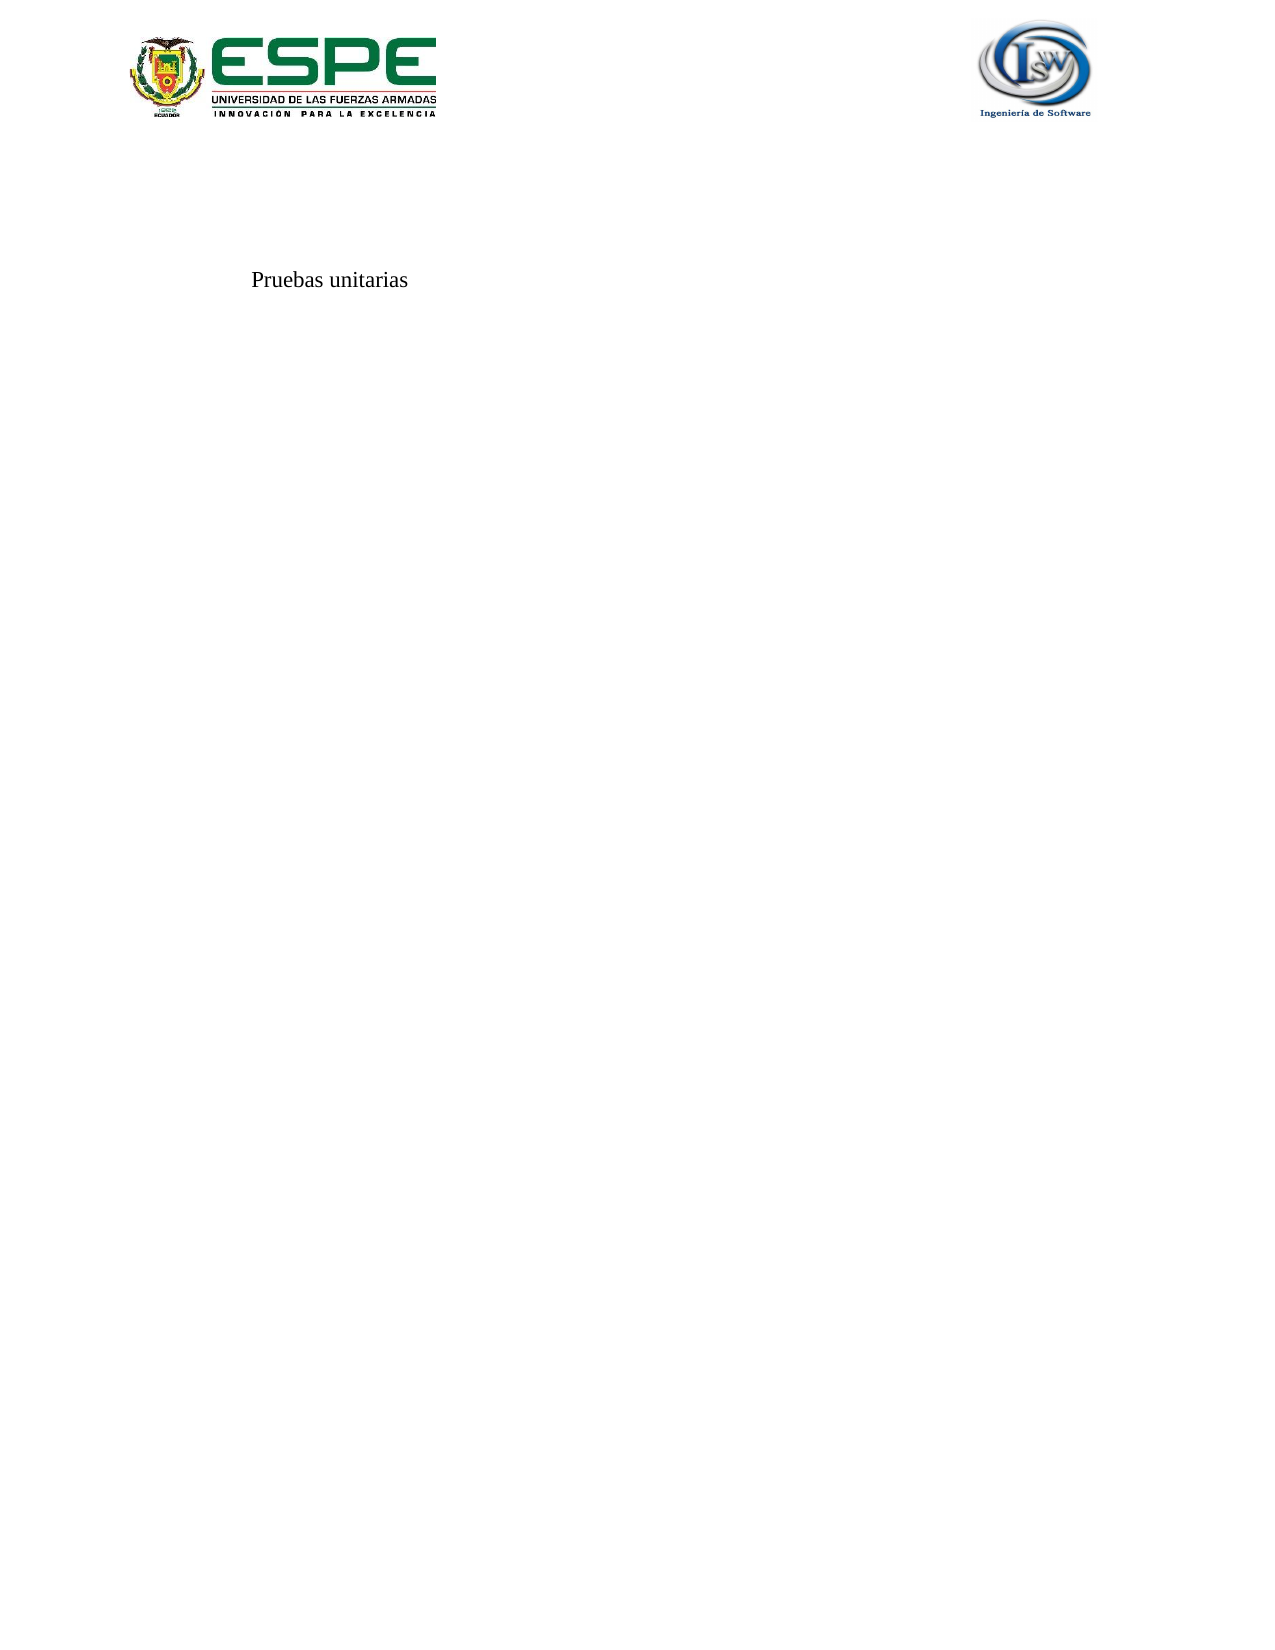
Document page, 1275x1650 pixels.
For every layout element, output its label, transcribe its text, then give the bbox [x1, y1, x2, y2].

picture [129, 37, 436, 117]
picture [971, 18, 1098, 122]
text Pruebas unitarias [177, 266, 1098, 292]
